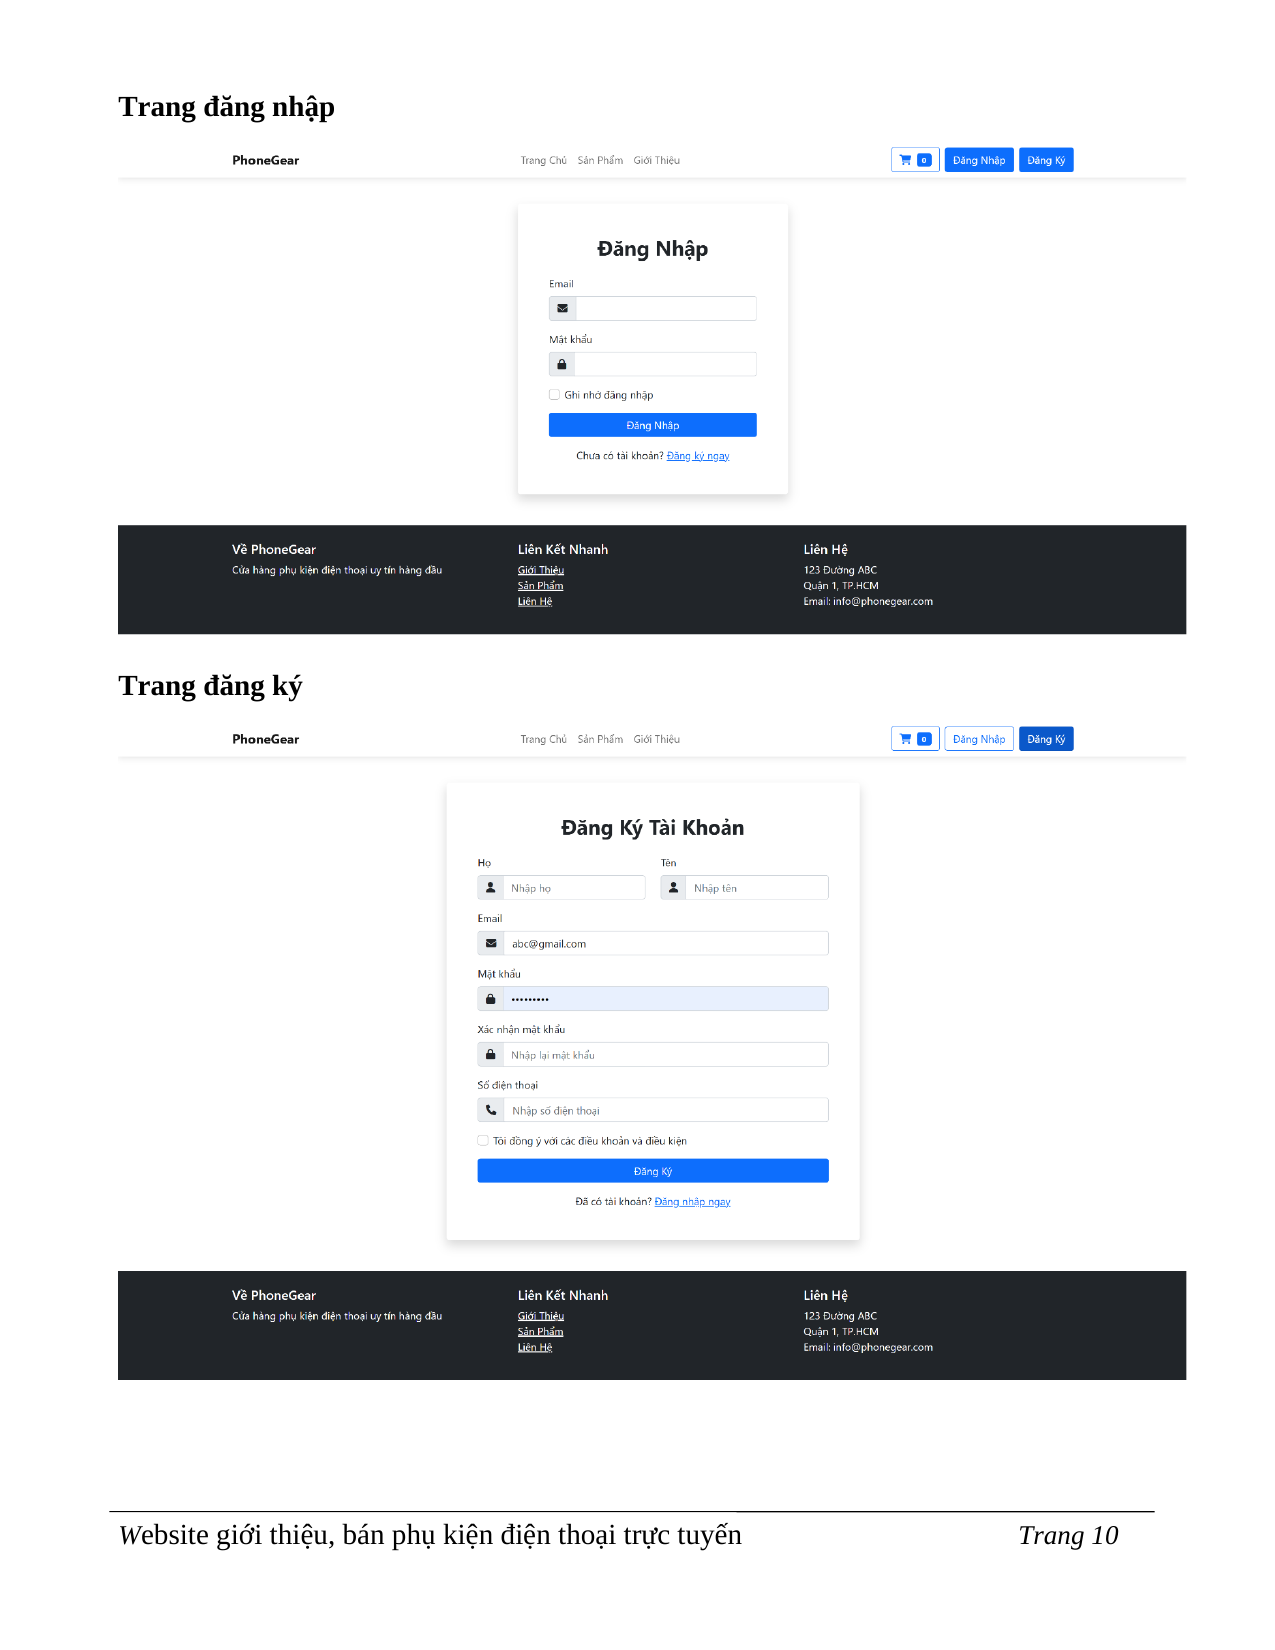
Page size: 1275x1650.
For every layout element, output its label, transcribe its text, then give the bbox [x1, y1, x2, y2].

text Trang đăng nhập [118, 89, 1186, 122]
picture [118, 141, 1187, 649]
text Trang đăng ký [118, 668, 1186, 701]
picture [118, 720, 1187, 1380]
